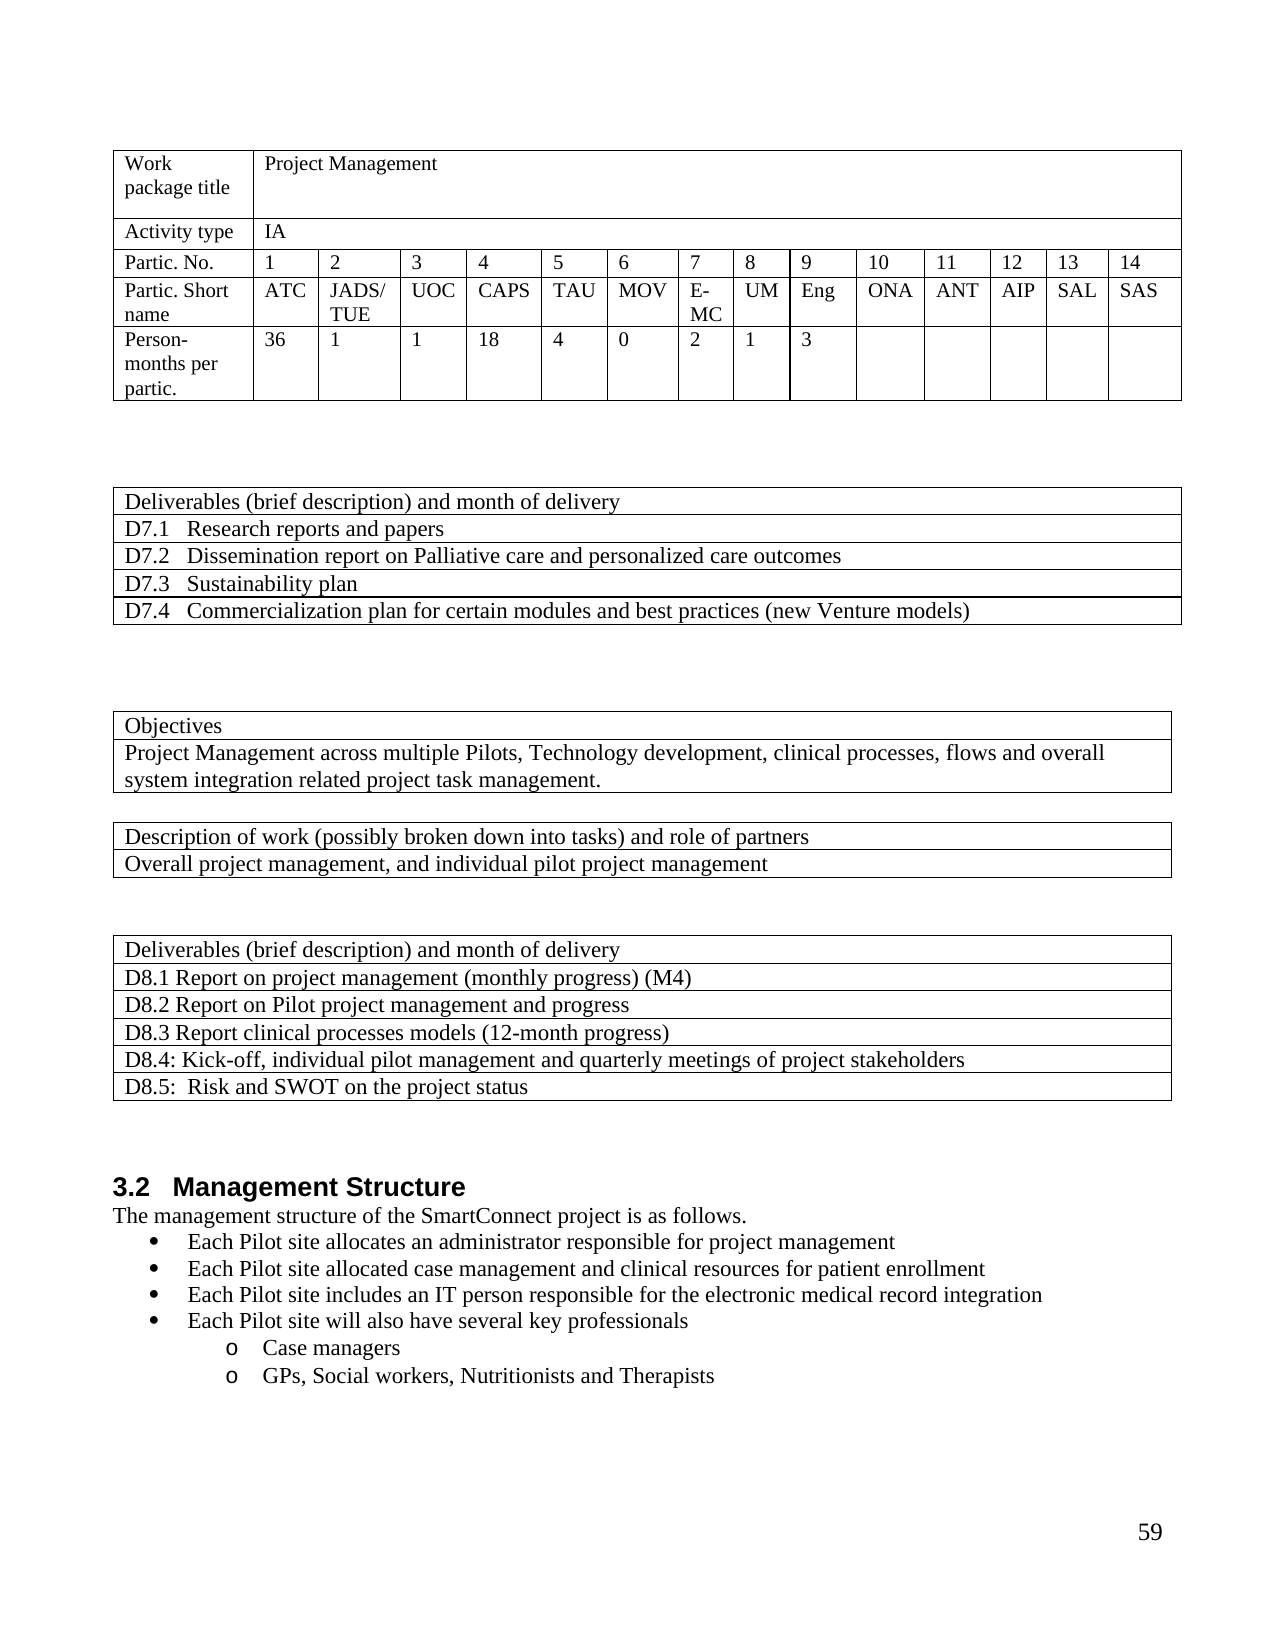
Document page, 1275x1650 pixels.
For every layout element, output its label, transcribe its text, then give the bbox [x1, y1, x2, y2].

table_cell 3 [791, 327, 856, 399]
table_cell D8.4: Kick-off, individual pilot management and quarterly meetings of project stakeholders [114, 1046, 1171, 1072]
table_cell 7 [679, 250, 733, 277]
table_header Description of work (possibly broken down into tasks) and role of partners [114, 823, 1171, 849]
table_cell Work package title [114, 151, 253, 218]
list Case managers [225, 1334, 1162, 1362]
list Each Pilot site allocates an administrator responsible for project management [150, 1228, 1162, 1255]
table_cell ANT [925, 278, 990, 326]
table_cell [1047, 327, 1108, 399]
list Each Pilot site allocated case management and clinical resources for patient enrollment [150, 1255, 1162, 1281]
subtitle Management Structure [112, 1171, 1162, 1202]
table_cell [857, 327, 924, 399]
list Each Pilot site will also have several key professionals [150, 1307, 1162, 1334]
table_cell Overall project management, and individual pilot project management [114, 850, 1171, 877]
table_cell 12 [991, 250, 1046, 277]
table_cell E-MC [679, 278, 733, 326]
table_cell D8.2 Report on Pilot project management and progress [114, 991, 1171, 1017]
table_cell AIP [991, 278, 1046, 326]
table_cell D8.5: Risk and SWOT on the project status [114, 1073, 1171, 1100]
table_header Deliverables (brief description) and month of delivery [114, 936, 1171, 963]
table_cell 18 [467, 327, 541, 399]
table_cell D7.4 Commercialization plan for certain modules and best practices (new Venture models) [114, 598, 1181, 624]
table_cell UM [734, 278, 789, 326]
table_cell 9 [791, 250, 856, 277]
table_cell Project Management across multiple Pilots, Technology development, clinical processes, flows and overall system integration related project task management. [114, 740, 1171, 792]
table_cell 5 [542, 250, 607, 277]
table_cell 10 [857, 250, 924, 277]
table_cell D7.1 Research reports and papers [114, 515, 1181, 542]
table_cell UOC [401, 278, 466, 326]
list Each Pilot site includes an IT person responsible for the electronic medical record integration [150, 1281, 1162, 1307]
table_cell D8.3 Report clinical processes models (12-month progress) [114, 1019, 1171, 1045]
table_cell 0 [608, 327, 678, 399]
table_cell 36 [254, 327, 318, 399]
table_cell 2 [319, 250, 400, 277]
table_cell Partic. No. [114, 250, 253, 277]
table_cell ONA [857, 278, 924, 326]
table_cell CAPS [467, 278, 541, 326]
table_cell 8 [734, 250, 789, 277]
table_cell [991, 327, 1046, 399]
table_cell 11 [925, 250, 990, 277]
table_cell D7.3 Sustainability plan [114, 570, 1181, 596]
table_cell TAU [542, 278, 607, 326]
table_cell JADS/TUE [319, 278, 400, 326]
table_cell 4 [542, 327, 607, 399]
table_cell 4 [467, 250, 541, 277]
table_cell 13 [1047, 250, 1108, 277]
table_cell [925, 327, 990, 399]
table_cell D7.2 Dissemination report on Palliative care and personalized care outcomes [114, 543, 1181, 569]
table_cell 6 [608, 250, 678, 277]
table_cell 14 [1109, 250, 1181, 277]
table_header Objectives [114, 712, 1171, 738]
table_cell 1 [254, 250, 318, 277]
table_cell [1109, 327, 1181, 399]
table_cell Project Management [254, 151, 1181, 218]
table_cell Activity type [114, 219, 253, 249]
table_cell 1 [319, 327, 400, 399]
table_cell 1 [734, 327, 789, 399]
table_cell Partic. Short name [114, 278, 253, 326]
table_cell Eng [791, 278, 856, 326]
table_cell Person-months per partic. [114, 327, 253, 399]
table_cell ATC [254, 278, 318, 326]
table_cell 1 [401, 327, 466, 399]
table_header Deliverables (brief description) and month of delivery [114, 488, 1181, 514]
table_cell SAL [1047, 278, 1108, 326]
table_cell IA [254, 219, 1181, 249]
table_cell 3 [401, 250, 466, 277]
table_cell 2 [679, 327, 733, 399]
table_cell MOV [608, 278, 678, 326]
text The management structure of the SmartConnect project is as follows. [112, 1202, 1162, 1228]
table_cell D8.1 Report on project management (monthly progress) (M4) [114, 964, 1171, 990]
list GPs, Social workers, Nutritionists and Therapists [225, 1362, 1162, 1390]
table_cell SAS [1109, 278, 1181, 326]
